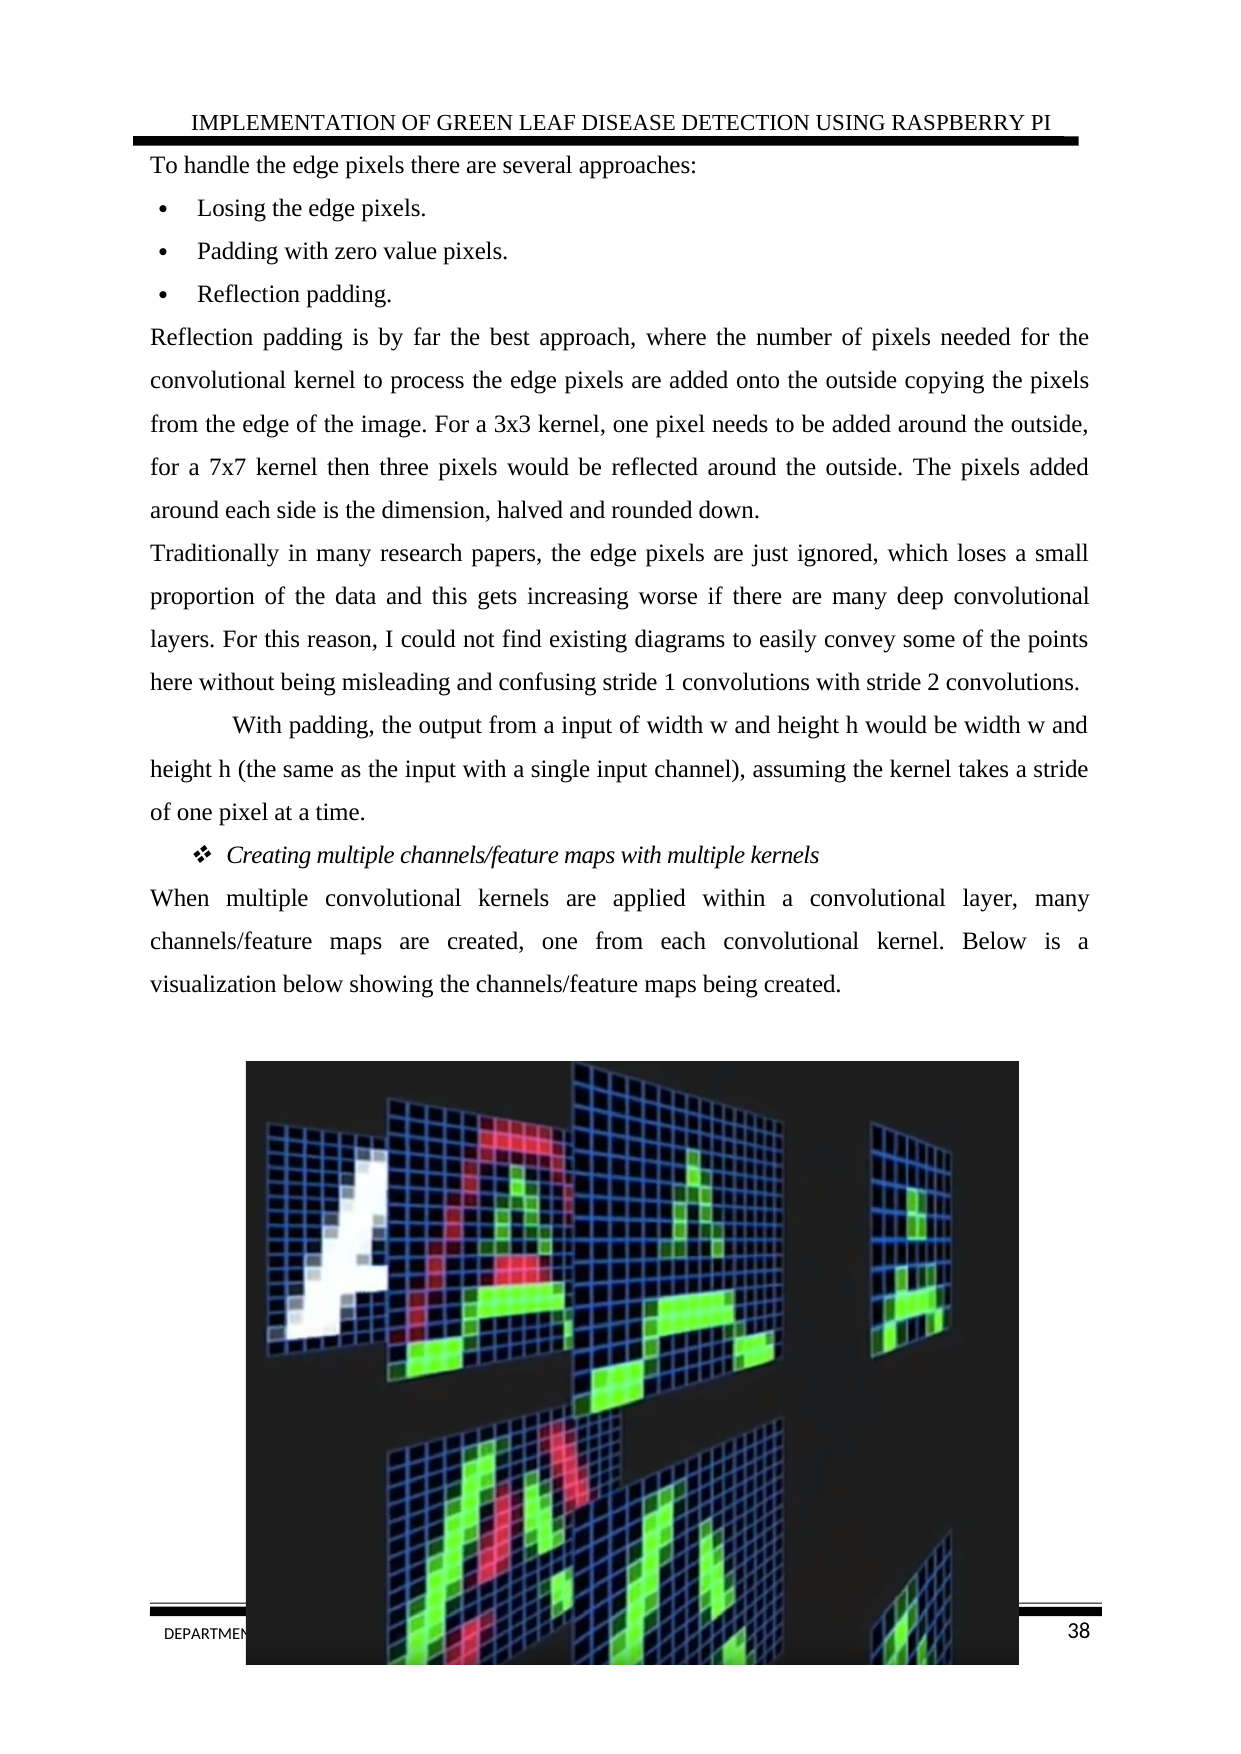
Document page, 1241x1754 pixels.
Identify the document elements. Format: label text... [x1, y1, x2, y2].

text Reflection padding is by far the best approach, where the number of pixels needed for the convolutional kernel to process the edge pixels are added onto the outside copying the pixels from the edge of the image. For a 3x3 kernel, one pixel needs to be added around the outside, for a 7x7 kernel then three pixels would be reflected around the outside. The pixels added around each side is the dimension, halved and rounded down. [150, 322, 1090, 524]
subtitle Creating multiple channels/feature maps with multiple kernels [188, 840, 1092, 869]
list Reflection padding. [159, 279, 1090, 308]
list Padding with zero value pixels. [159, 236, 1090, 265]
picture [245, 1061, 1019, 1665]
text With padding, the output from a input of width w and height h would be width w and height h (the same as the input with a single input channel), assuming the kernel takes a stride of one pixel at a time. [150, 711, 1090, 826]
list Losing the edge pixels. [159, 193, 1090, 222]
text Traditionally in many research papers, the edge pixels are just ignored, which loses a small proportion of the data and this gets increasing worse if there are many deep convolutional layers. For this reason, I could not find existing diagrams to easily convey some of the points here without being misleading and confusing stride 1 convolutions with stride 2 convolutions. [150, 538, 1090, 696]
text To handle the edge pixels there are several approaches: [150, 150, 1090, 179]
text When multiple convolutional kernels are applied within a convolutional layer, many channels/feature maps are created, one from each convolutional kernel. Below is a visualization below showing the channels/feature maps being created. [150, 883, 1090, 998]
